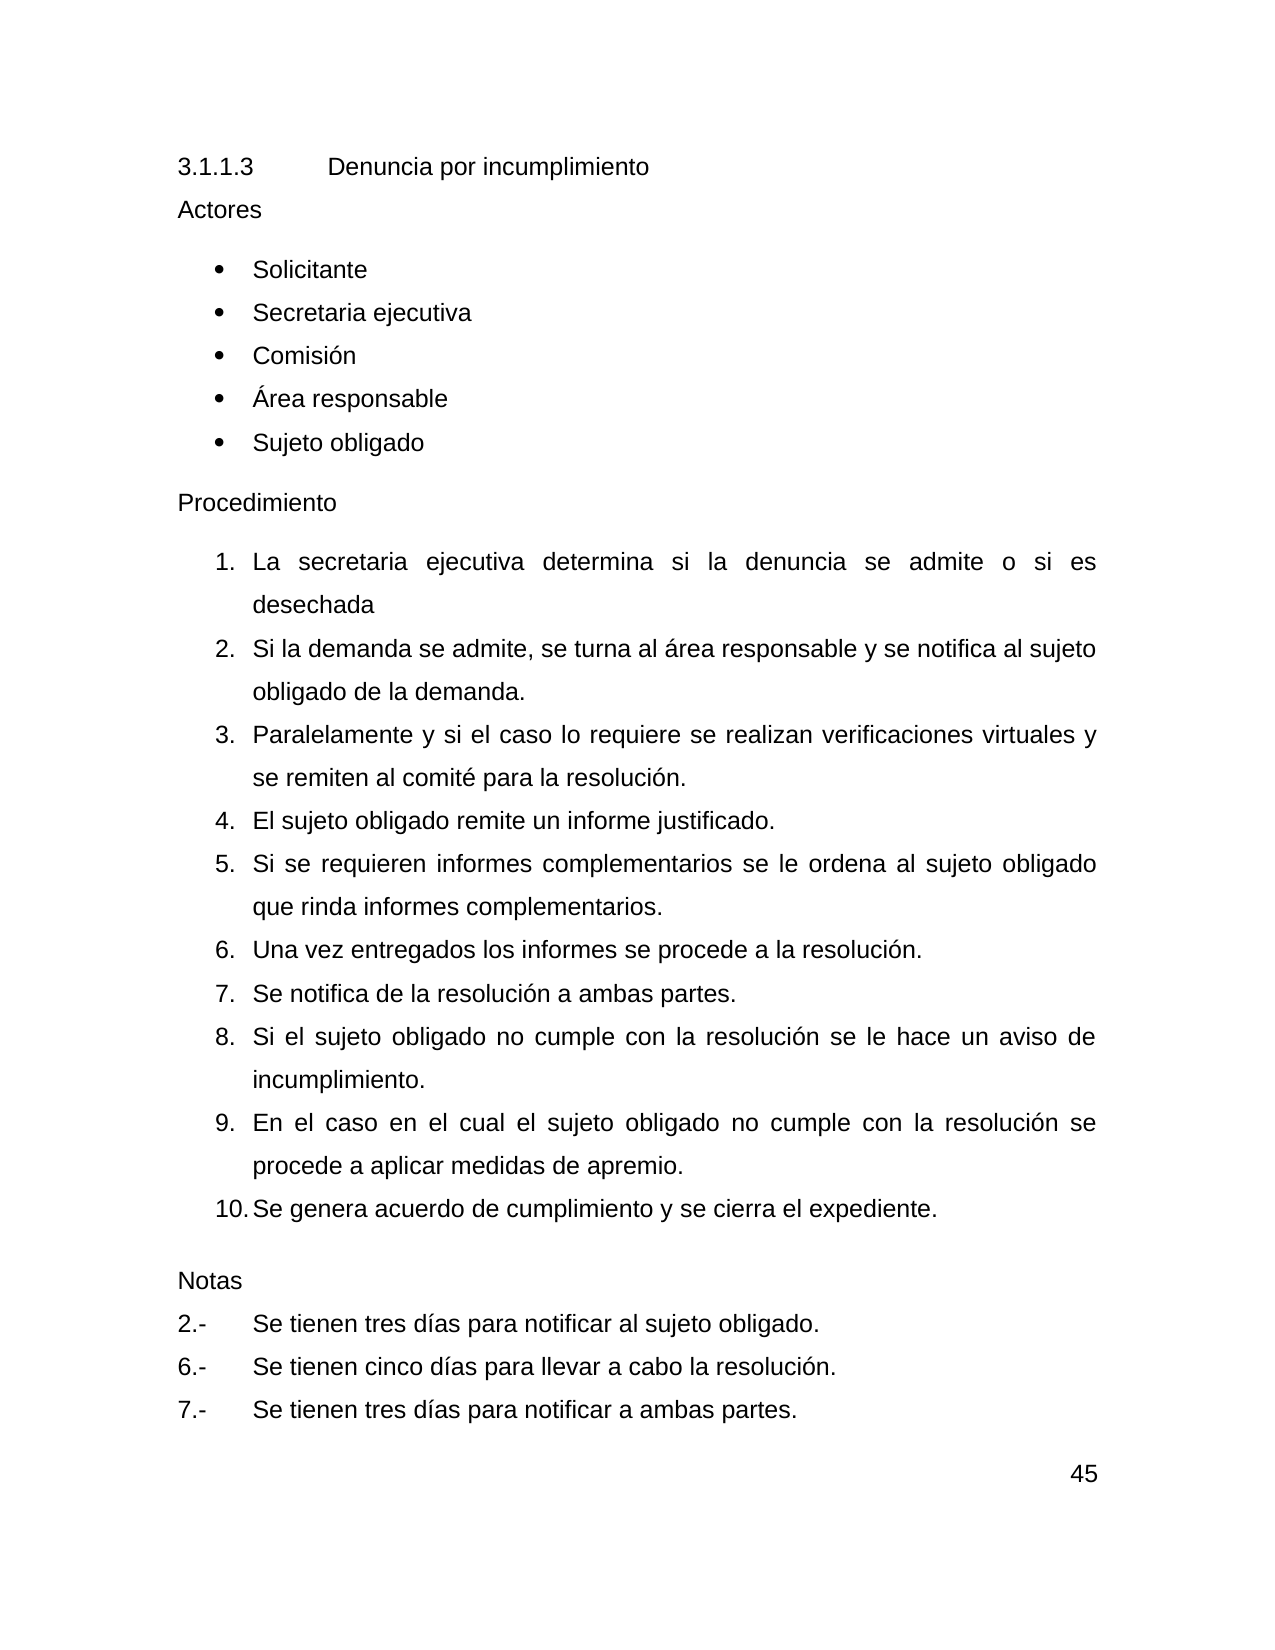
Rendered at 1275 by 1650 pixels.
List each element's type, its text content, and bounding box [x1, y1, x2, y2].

text Notas [177, 1266, 1098, 1295]
list Si la demanda se admite, se turna al área responsable y se notifica al sujeto obligado de la demanda. [215, 633, 1098, 705]
list Si se requieren informes complementarios se le ordena al sujeto obligado que rinda informes complementarios. [215, 849, 1098, 921]
list Sujeto obligado [215, 428, 1098, 456]
subtitle 3.1.1.3 Denuncia por incumplimiento [177, 152, 1098, 181]
list Si el sujeto obligado no cumple con la resolución se le hace un aviso de incumplimiento. [215, 1022, 1098, 1093]
text 6.- Se tienen cinco días para llevar a cabo la resolución. [177, 1352, 1098, 1381]
list Se notifica de la resolución a ambas partes. [215, 978, 1098, 1007]
text Procedimiento [177, 487, 1098, 516]
list En el caso en el cual el sujeto obligado no cumple con la resolución se procede a aplicar medidas de apremio. [215, 1108, 1098, 1180]
list Comisión [215, 341, 1098, 370]
list Secretaria ejecutiva [215, 298, 1098, 327]
list Área responsable [215, 384, 1098, 413]
list Paralelamente y si el caso lo requiere se realizan verificaciones virtuales y se remiten al comité para la resolución. [215, 720, 1098, 792]
list Se genera acuerdo de cumplimiento y se cierra el expediente. [215, 1194, 1098, 1223]
text 2.- Se tienen tres días para notificar al sujeto obligado. [177, 1309, 1098, 1338]
list El sujeto obligado remite un informe justificado. [215, 806, 1098, 835]
text Actores [177, 195, 1098, 224]
text 7.- Se tienen tres días para notificar a ambas partes. [177, 1395, 1098, 1424]
list Una vez entregados los informes se procede a la resolución. [215, 935, 1098, 964]
list Solicitante [215, 255, 1098, 283]
list La secretaria ejecutiva determina si la denuncia se admite o si es desechada [215, 547, 1098, 619]
